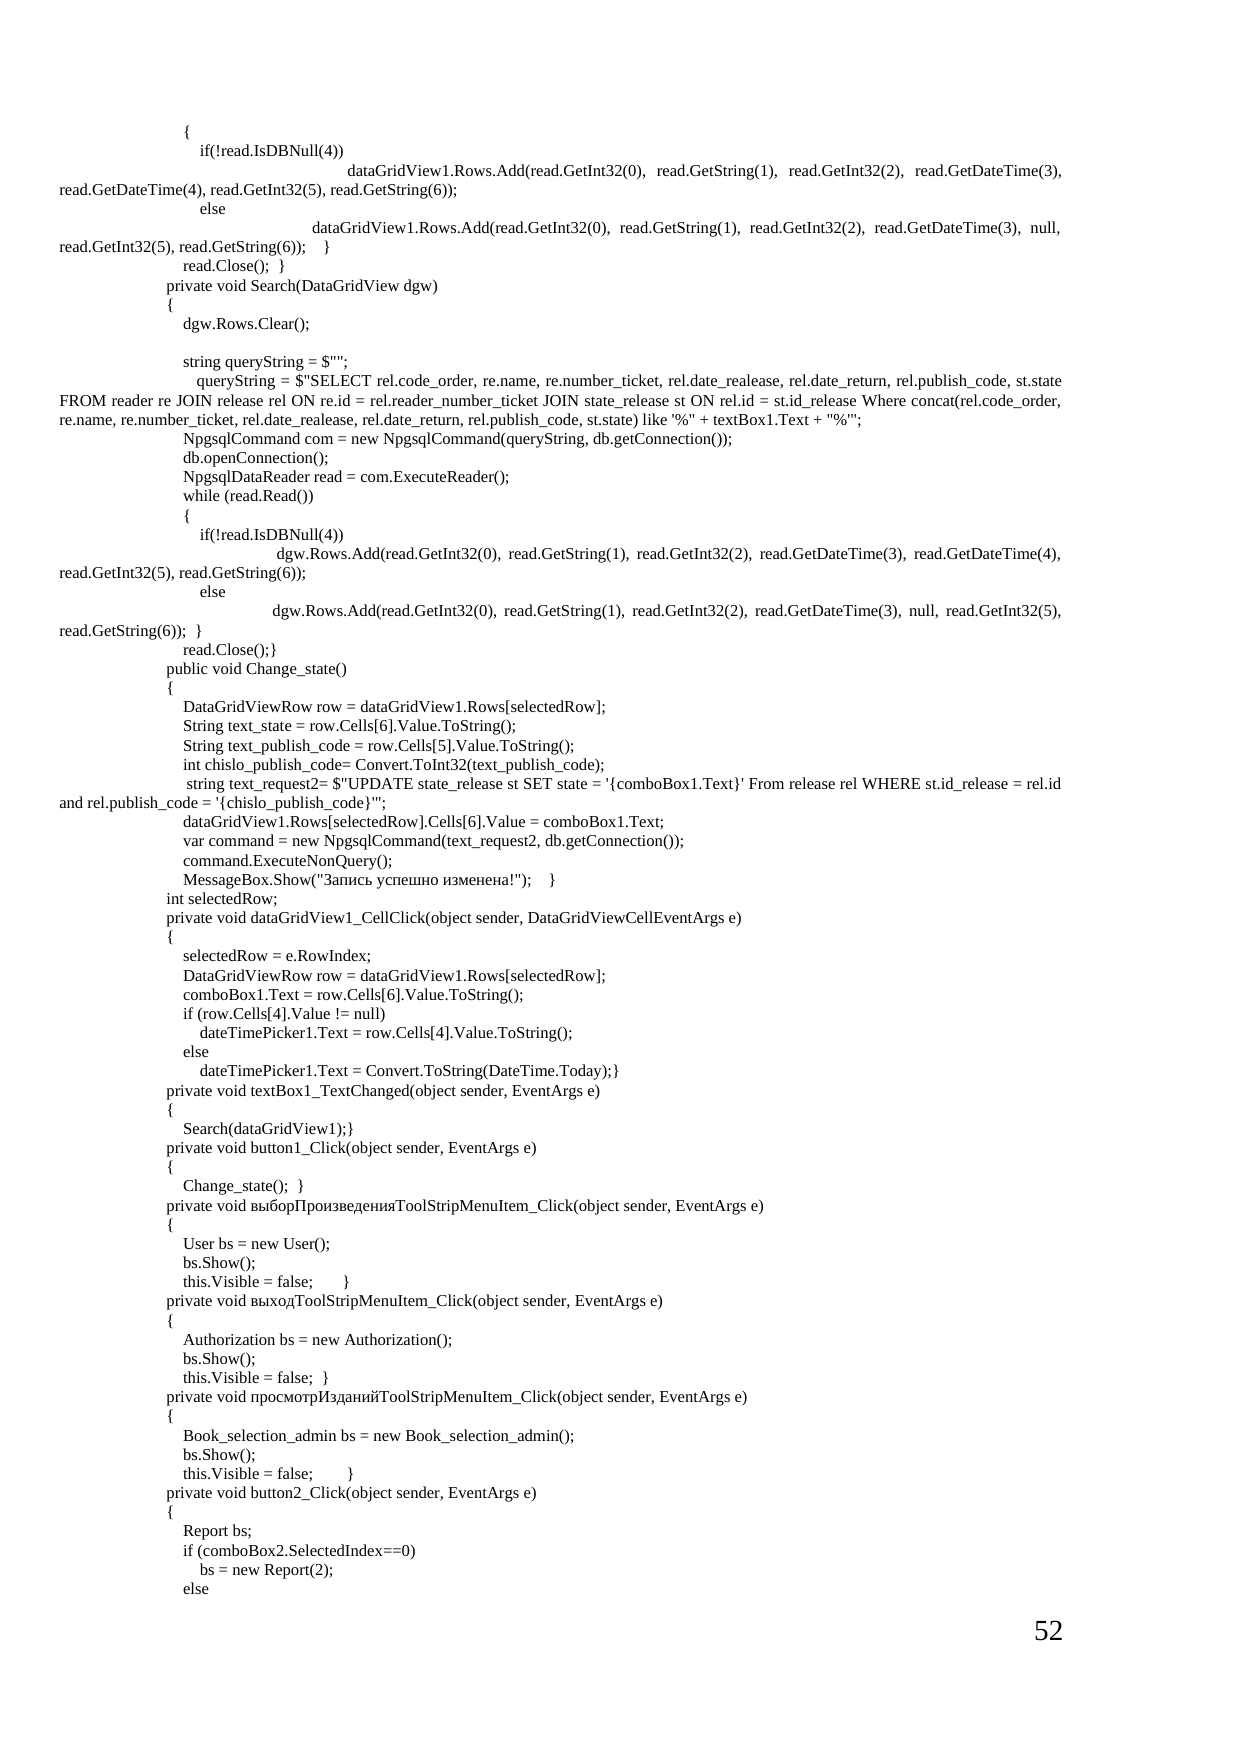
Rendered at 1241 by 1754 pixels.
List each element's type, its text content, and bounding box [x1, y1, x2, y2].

text dataGridView1.Rows[selectedRow].Cells[6].Value = comboBox1.Text; [59, 812, 1063, 831]
text bs.Show(); [59, 1349, 1063, 1368]
text Report bs; [59, 1521, 1063, 1540]
text string queryString = $""; [59, 352, 1063, 371]
text if (row.Cells[4].Value != null) [59, 1004, 1063, 1023]
text NpgsqlCommand com = new NpgsqlCommand(queryString, db.getConnection()); [59, 429, 1063, 448]
text NpgsqlDataReader read = com.ExecuteReader(); [59, 467, 1063, 486]
text bs.Show(); [59, 1444, 1063, 1464]
text queryString = $"SELECT rel.code_order, re.name, re.number_ticket, rel.date_realease, rel.date_return, rel.publish_code, st.state FROM reader re JOIN release rel ON re.id = rel.reader_number_ticket JOIN state_release st ON rel.id = st.id_release Where concat(rel.code_order, re.name, re.number_ticket, rel.date_realease, rel.date_return, rel.publish_code, st.state) like '%" + textBox1.Text + "%'"; [59, 371, 1063, 429]
text { [59, 1310, 1063, 1329]
text User bs = new User(); [59, 1234, 1063, 1253]
text else [59, 1042, 1063, 1061]
text { [59, 122, 1063, 141]
text command.ExecuteNonQuery(); [59, 850, 1063, 869]
text else [59, 582, 1063, 601]
text bs.Show(); [59, 1253, 1063, 1272]
text if(!read.IsDBNull(4)) [59, 524, 1063, 544]
text read.Close(); } [59, 256, 1063, 275]
text this.Visible = false; } [59, 1368, 1063, 1387]
text dgw.Rows.Clear(); [59, 314, 1063, 333]
text dgw.Rows.Add(read.GetInt32(0), read.GetString(1), read.GetInt32(2), read.GetDateTime(3), read.GetDateTime(4), read.GetInt32(5), read.GetString(6)); [59, 544, 1063, 582]
text { [59, 1099, 1063, 1119]
text int selectedRow; [59, 889, 1063, 908]
text Search(dataGridView1);} [59, 1119, 1063, 1138]
text bs = new Report(2); [59, 1559, 1063, 1579]
text dataGridView1.Rows.Add(read.GetInt32(0), read.GetString(1), read.GetInt32(2), read.GetDateTime(3), read.GetDateTime(4), read.GetInt32(5), read.GetString(6)); [59, 160, 1063, 199]
text { [59, 505, 1063, 524]
text comboBox1.Text = row.Cells[6].Value.ToString(); [59, 984, 1063, 1004]
text this.Visible = false; } [59, 1272, 1063, 1291]
text { [59, 1214, 1063, 1234]
text private void Search(DataGridView dgw) [59, 275, 1063, 294]
text { [59, 1502, 1063, 1521]
text String text_publish_code = row.Cells[5].Value.ToString(); [59, 735, 1063, 754]
text DataGridViewRow row = dataGridView1.Rows[selectedRow]; [59, 965, 1063, 984]
text read.Close();} [59, 639, 1063, 659]
text private void dataGridView1_CellClick(object sender, DataGridViewCellEventArgs e) [59, 908, 1063, 927]
text var command = new NpgsqlCommand(text_request2, db.getConnection()); [59, 831, 1063, 850]
text private void button1_Click(object sender, EventArgs e) [59, 1138, 1063, 1157]
text string text_request2= $"UPDATE state_release st SET state = '{comboBox1.Text}' From release rel WHERE st.id_release = rel.id and rel.publish_code = '{chislo_publish_code}'"; [59, 774, 1063, 812]
text dataGridView1.Rows.Add(read.GetInt32(0), read.GetString(1), read.GetInt32(2), read.GetDateTime(3), null, read.GetInt32(5), read.GetString(6)); } [59, 218, 1063, 256]
text db.openConnection(); [59, 448, 1063, 467]
text private void выборПроизведенияToolStripMenuItem_Click(object sender, EventArgs e) [59, 1195, 1063, 1214]
text this.Visible = false; } [59, 1464, 1063, 1483]
text private void выходToolStripMenuItem_Click(object sender, EventArgs e) [59, 1291, 1063, 1310]
text Book_selection_admin bs = new Book_selection_admin(); [59, 1425, 1063, 1444]
text Authorization bs = new Authorization(); [59, 1329, 1063, 1349]
text selectedRow = e.RowIndex; [59, 946, 1063, 965]
text dateTimePicker1.Text = Convert.ToString(DateTime.Today);} [59, 1061, 1063, 1080]
text { [59, 678, 1063, 697]
text else [59, 199, 1063, 218]
text dgw.Rows.Add(read.GetInt32(0), read.GetString(1), read.GetInt32(2), read.GetDateTime(3), null, read.GetInt32(5), read.GetString(6)); } [59, 601, 1063, 639]
text Change_state(); } [59, 1176, 1063, 1195]
text { [59, 927, 1063, 946]
text private void textBox1_TextChanged(object sender, EventArgs e) [59, 1080, 1063, 1099]
text { [59, 1157, 1063, 1176]
text if (comboBox2.SelectedIndex==0) [59, 1540, 1063, 1559]
text private void просмотрИзданийToolStripMenuItem_Click(object sender, EventArgs e) [59, 1387, 1063, 1406]
text dateTimePicker1.Text = row.Cells[4].Value.ToString(); [59, 1023, 1063, 1042]
text else [59, 1579, 1063, 1598]
text public void Change_state() [59, 659, 1063, 678]
text MessageBox.Show("Запись успешно изменена!"); } [59, 869, 1063, 889]
text DataGridViewRow row = dataGridView1.Rows[selectedRow]; [59, 697, 1063, 716]
text int chislo_publish_code= Convert.ToInt32(text_publish_code); [59, 754, 1063, 774]
text String text_state = row.Cells[6].Value.ToString(); [59, 716, 1063, 735]
text if(!read.IsDBNull(4)) [59, 141, 1063, 160]
text { [59, 1406, 1063, 1425]
text while (read.Read()) [59, 486, 1063, 505]
text { [59, 294, 1063, 314]
text private void button2_Click(object sender, EventArgs e) [59, 1483, 1063, 1502]
